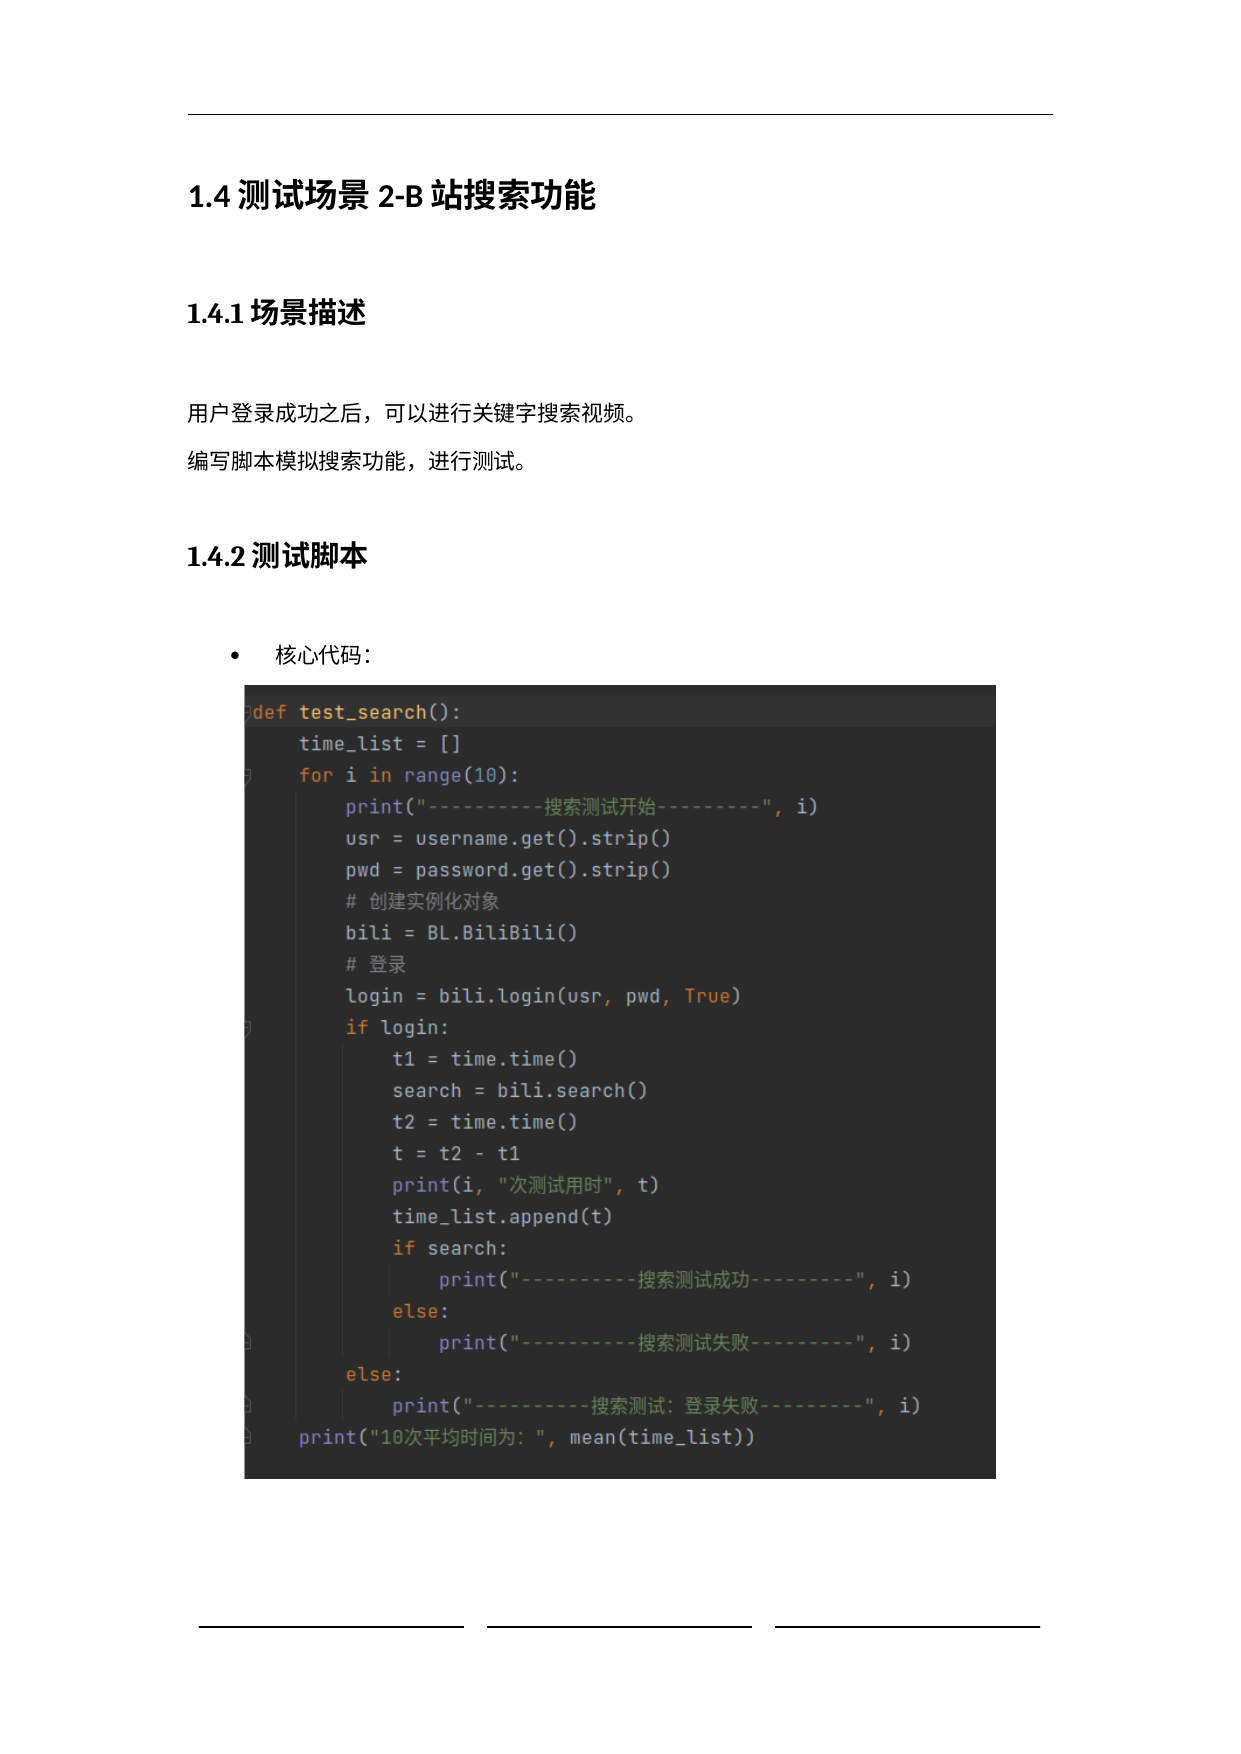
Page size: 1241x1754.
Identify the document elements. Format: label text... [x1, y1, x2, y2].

picture [244, 685, 996, 1479]
text 编写脚本模拟搜索功能，进行测试。 [187, 443, 1053, 476]
list 核心代码： [187, 637, 1053, 670]
text 用户登录成功之后，可以进行关键字搜索视频。 [187, 395, 1053, 428]
subtitle 1.4.2 测试脚本 [187, 521, 1053, 586]
subtitle 1.4.1 场景描述 [187, 279, 1053, 344]
subtitle 1.4 测试场景2-B站搜索功能 [187, 161, 1053, 226]
